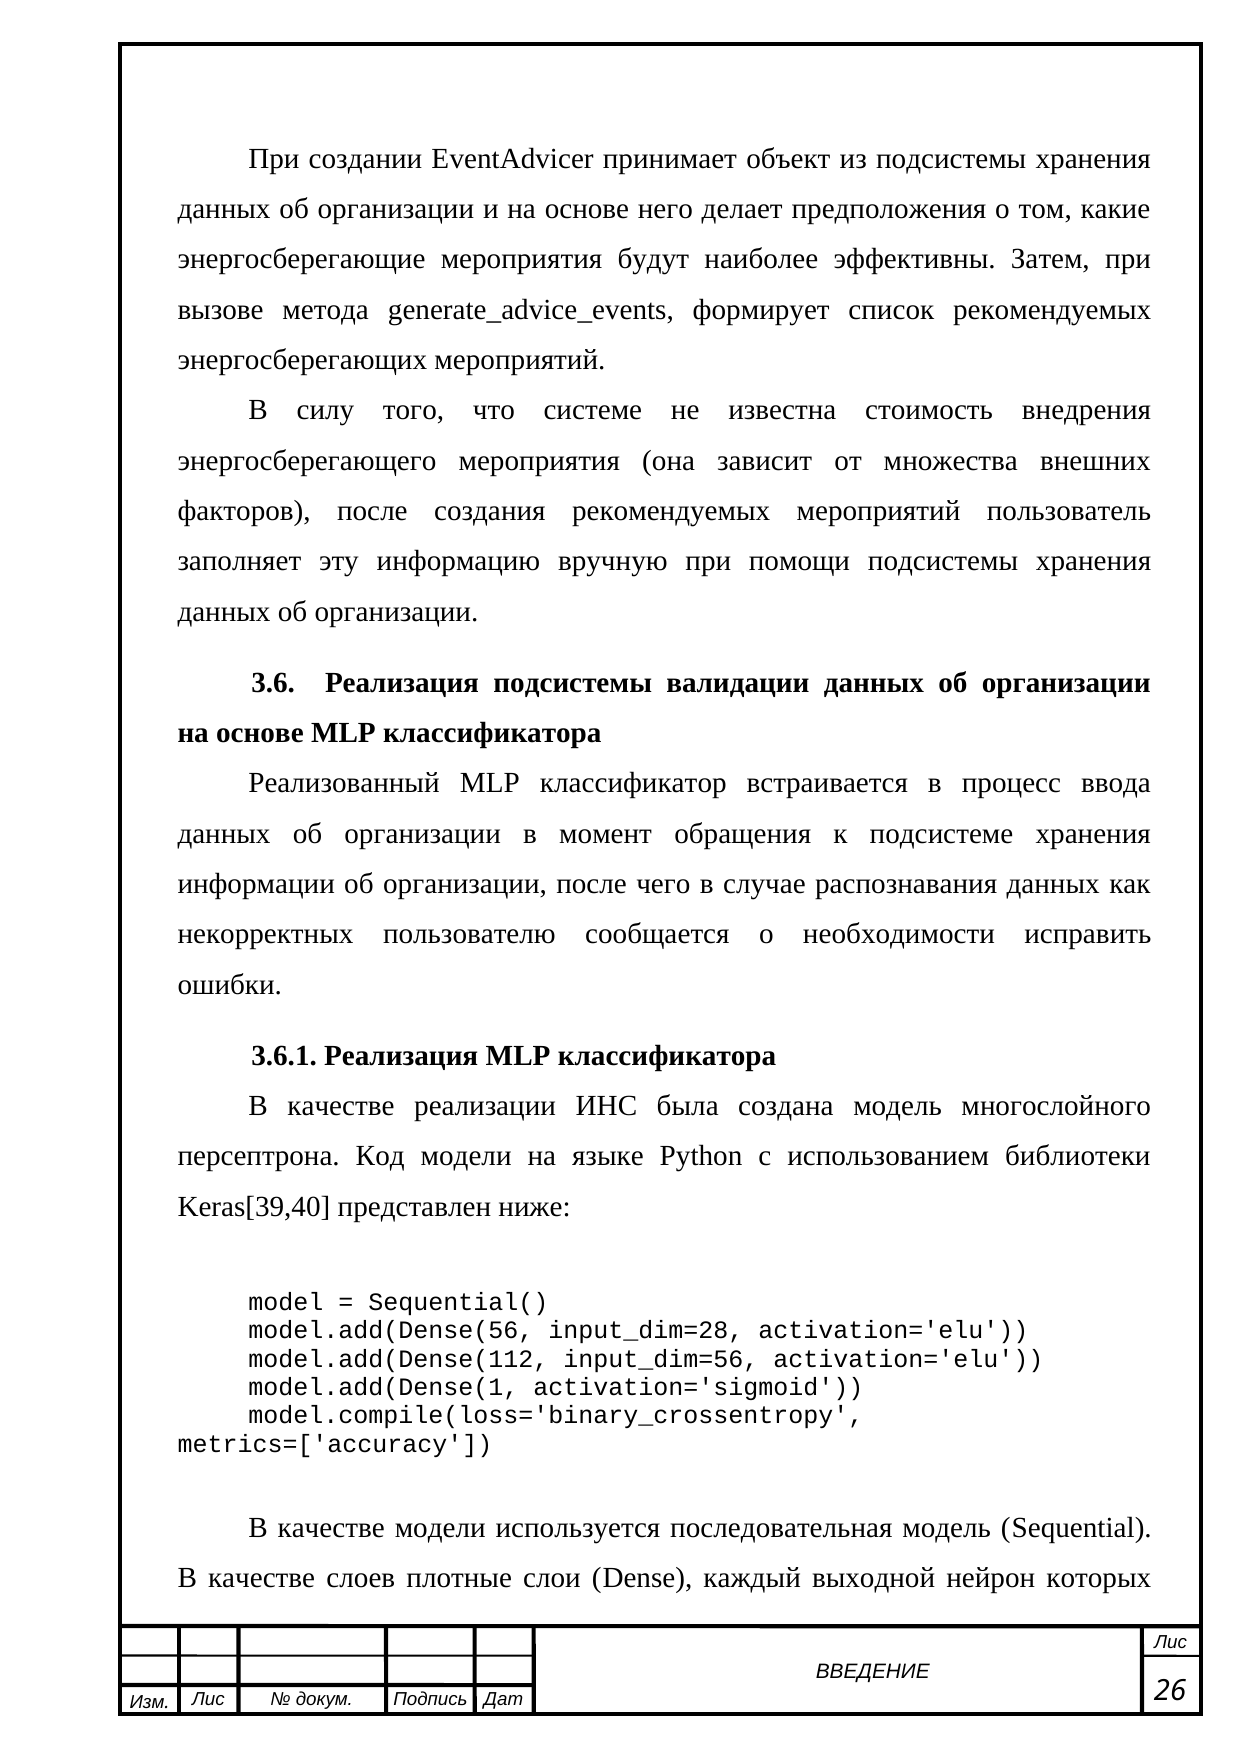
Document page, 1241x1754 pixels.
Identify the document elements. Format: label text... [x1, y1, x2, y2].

text При создании EventAdvicer принимает объект из подсистемы хранения данных об организации и на основе него делает предположения о том, какие энергосберегающие мероприятия будут наиболее эффективны. Затем, при вызове метода generate_advice_events, формирует список рекомендуемых энергосберегающих мероприятий. [177, 141, 1152, 376]
text model = Sequential() [177, 1289, 1152, 1318]
text Реализованный MLP классификатор встраивается в процесс ввода данных об организации в момент обращения к подсистеме хранения информации об организации, после чего в случае распознавания данных как некорректных пользователю сообщается о необходимости исправить ошибки. [177, 766, 1152, 1000]
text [177, 1510, 1152, 1594]
text В качестве реализации ИНС была создана модель многослойного персептрона. Код модели на языке Python с использованием библиотеки Keras[39,40] представлен ниже: [177, 1088, 1152, 1222]
subtitle Реализация подсистемы валидации данных об организации на основе MLP классификатора [177, 665, 1152, 749]
text model.add(Dense(1, activation='sigmoid')) [177, 1374, 1152, 1403]
subtitle 3.6.1. Реализация MLP классификатора [177, 1038, 1152, 1071]
text model.compile(loss='binary_crossentropy', metrics=['accuracy']) [177, 1403, 1152, 1459]
text model.add(Dense(112, input_dim=56, activation='elu')) [177, 1346, 1152, 1374]
text В силу того, что системе не известна стоимость внедрения энергосберегающего мероприятия (она зависит от множества внешних факторов), после создания рекомендуемых мероприятий пользователь заполняет эту информацию вручную при помощи подсистемы хранения данных об организации. [177, 392, 1152, 627]
text model.add(Dense(56, input_dim=28, activation='elu')) [177, 1318, 1152, 1346]
